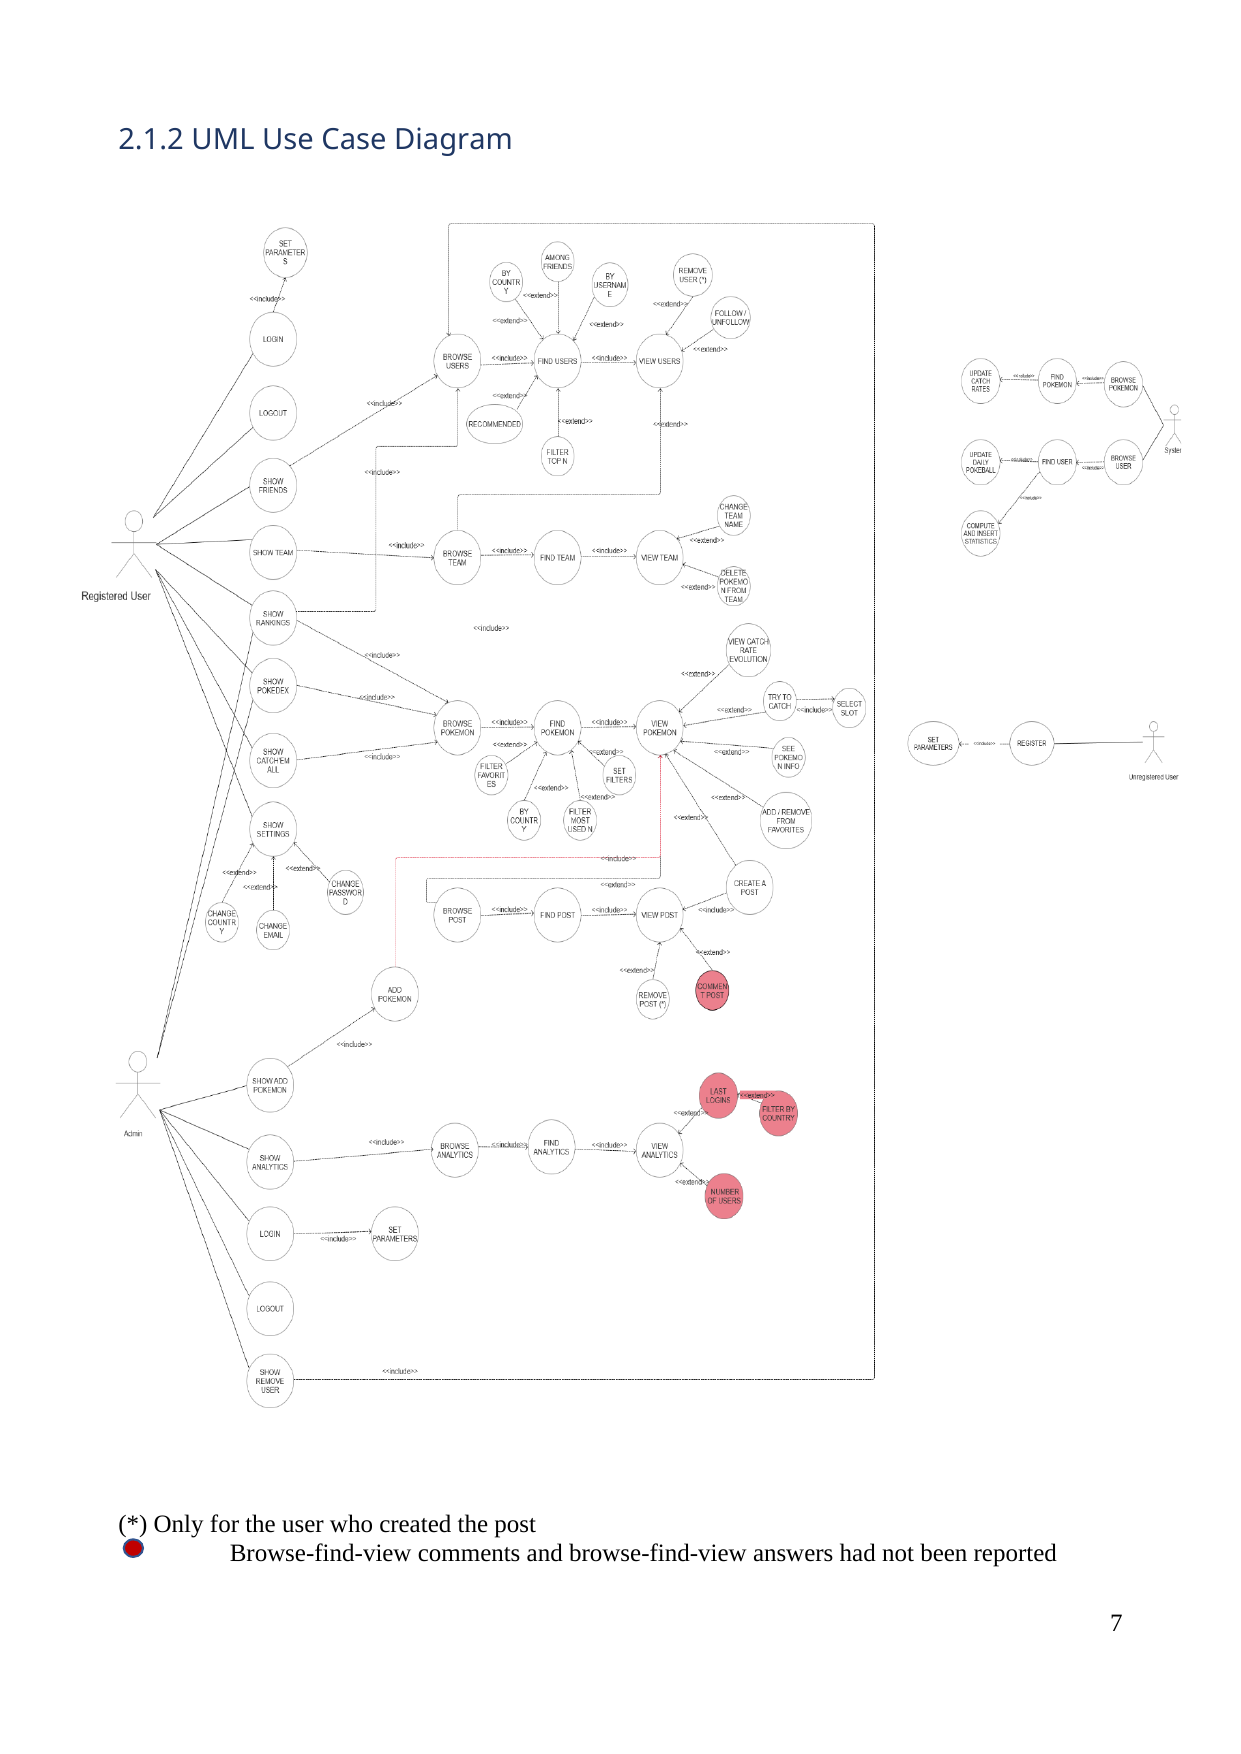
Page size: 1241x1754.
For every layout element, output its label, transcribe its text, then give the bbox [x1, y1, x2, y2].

text Browse-find-view comments and browse-find-view answers had not been reported [118, 1538, 1122, 1567]
picture [56, 181, 1180, 1406]
subtitle 2.1.2 UML Use Case Diagram [118, 118, 1122, 158]
text (*) Only for the user who created the post [118, 1509, 1122, 1538]
